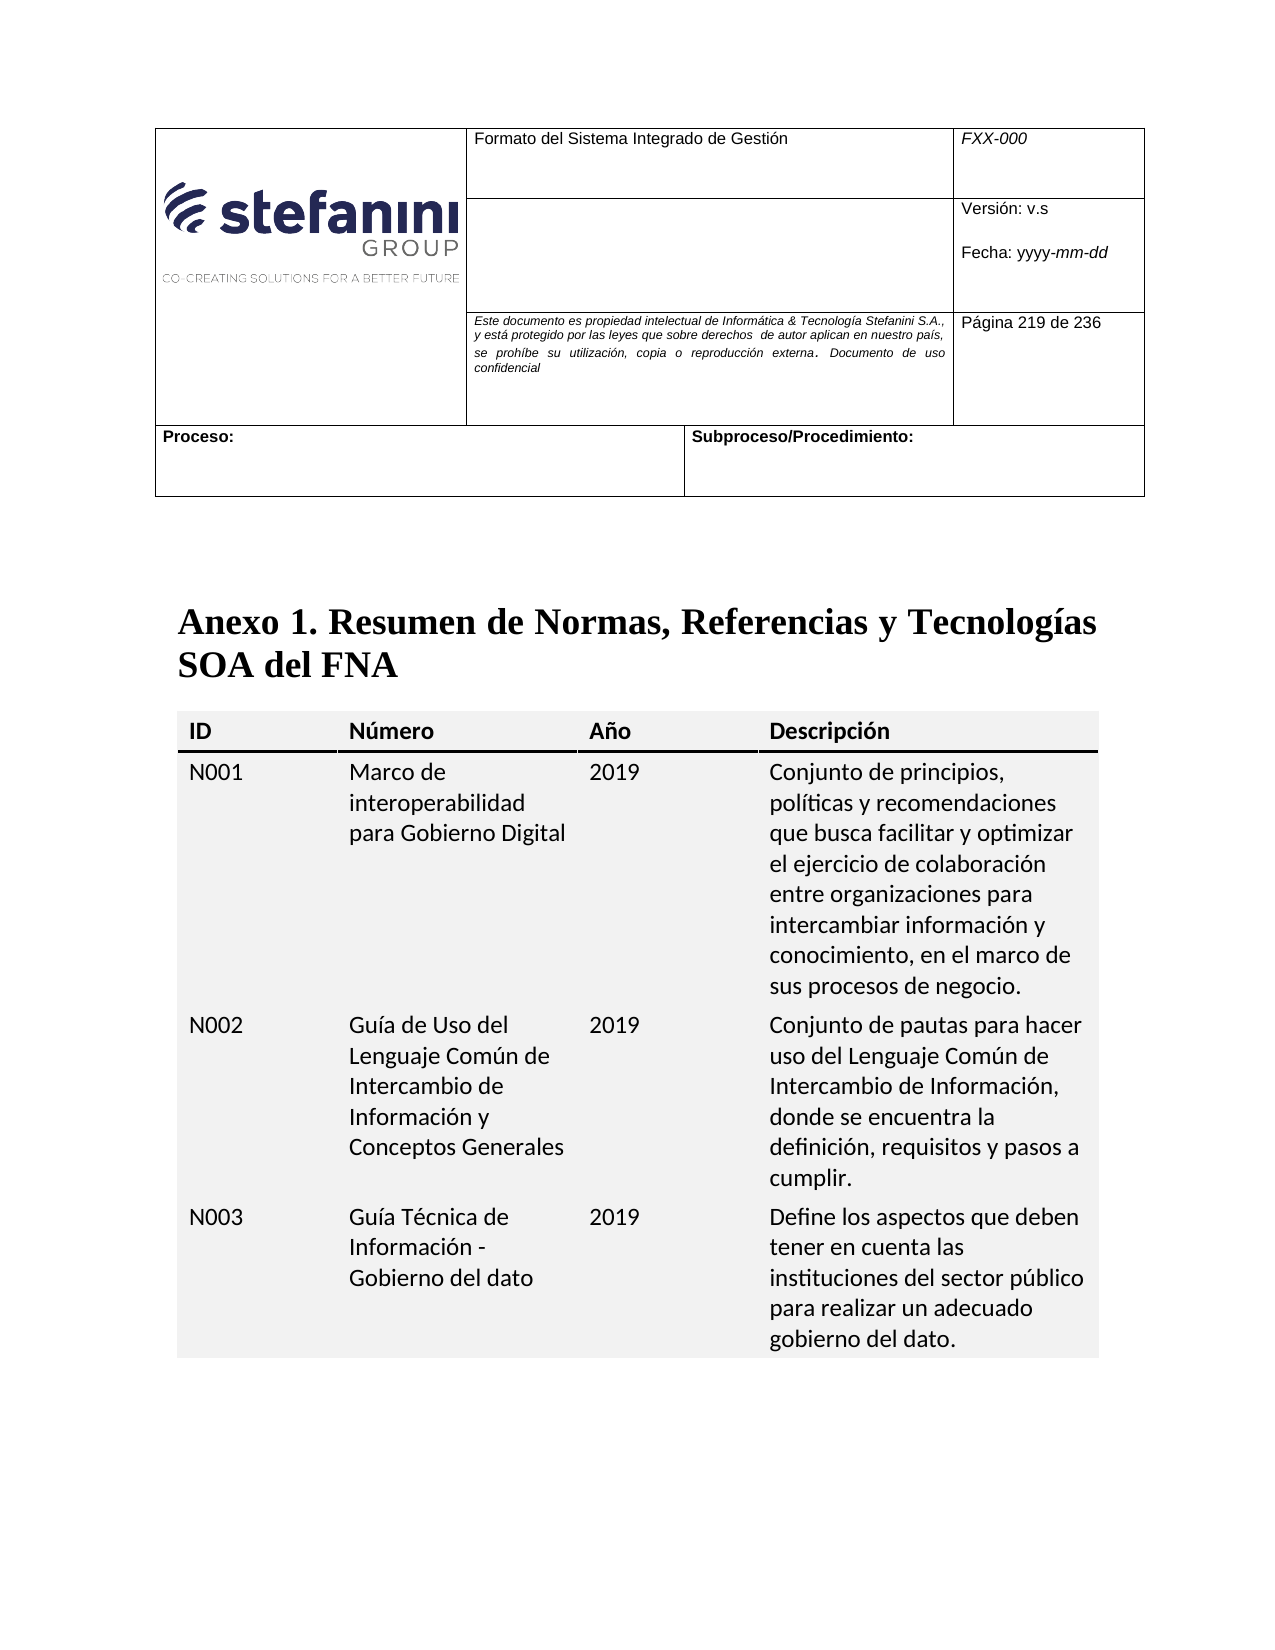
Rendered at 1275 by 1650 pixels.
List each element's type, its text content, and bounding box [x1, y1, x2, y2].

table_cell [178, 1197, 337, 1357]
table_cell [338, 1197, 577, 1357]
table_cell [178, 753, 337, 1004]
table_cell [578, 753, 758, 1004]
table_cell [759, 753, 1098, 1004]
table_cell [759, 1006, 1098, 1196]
subtitle Anexo 1. Resumen de Normas, Referencias y Tecnologías SOA del FNA [177, 599, 1098, 686]
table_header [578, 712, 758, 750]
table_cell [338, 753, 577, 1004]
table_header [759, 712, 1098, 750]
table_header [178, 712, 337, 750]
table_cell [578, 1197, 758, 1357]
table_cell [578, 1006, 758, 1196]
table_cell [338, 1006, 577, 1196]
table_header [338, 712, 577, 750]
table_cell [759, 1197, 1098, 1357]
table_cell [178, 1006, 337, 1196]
picture [162, 182, 460, 286]
